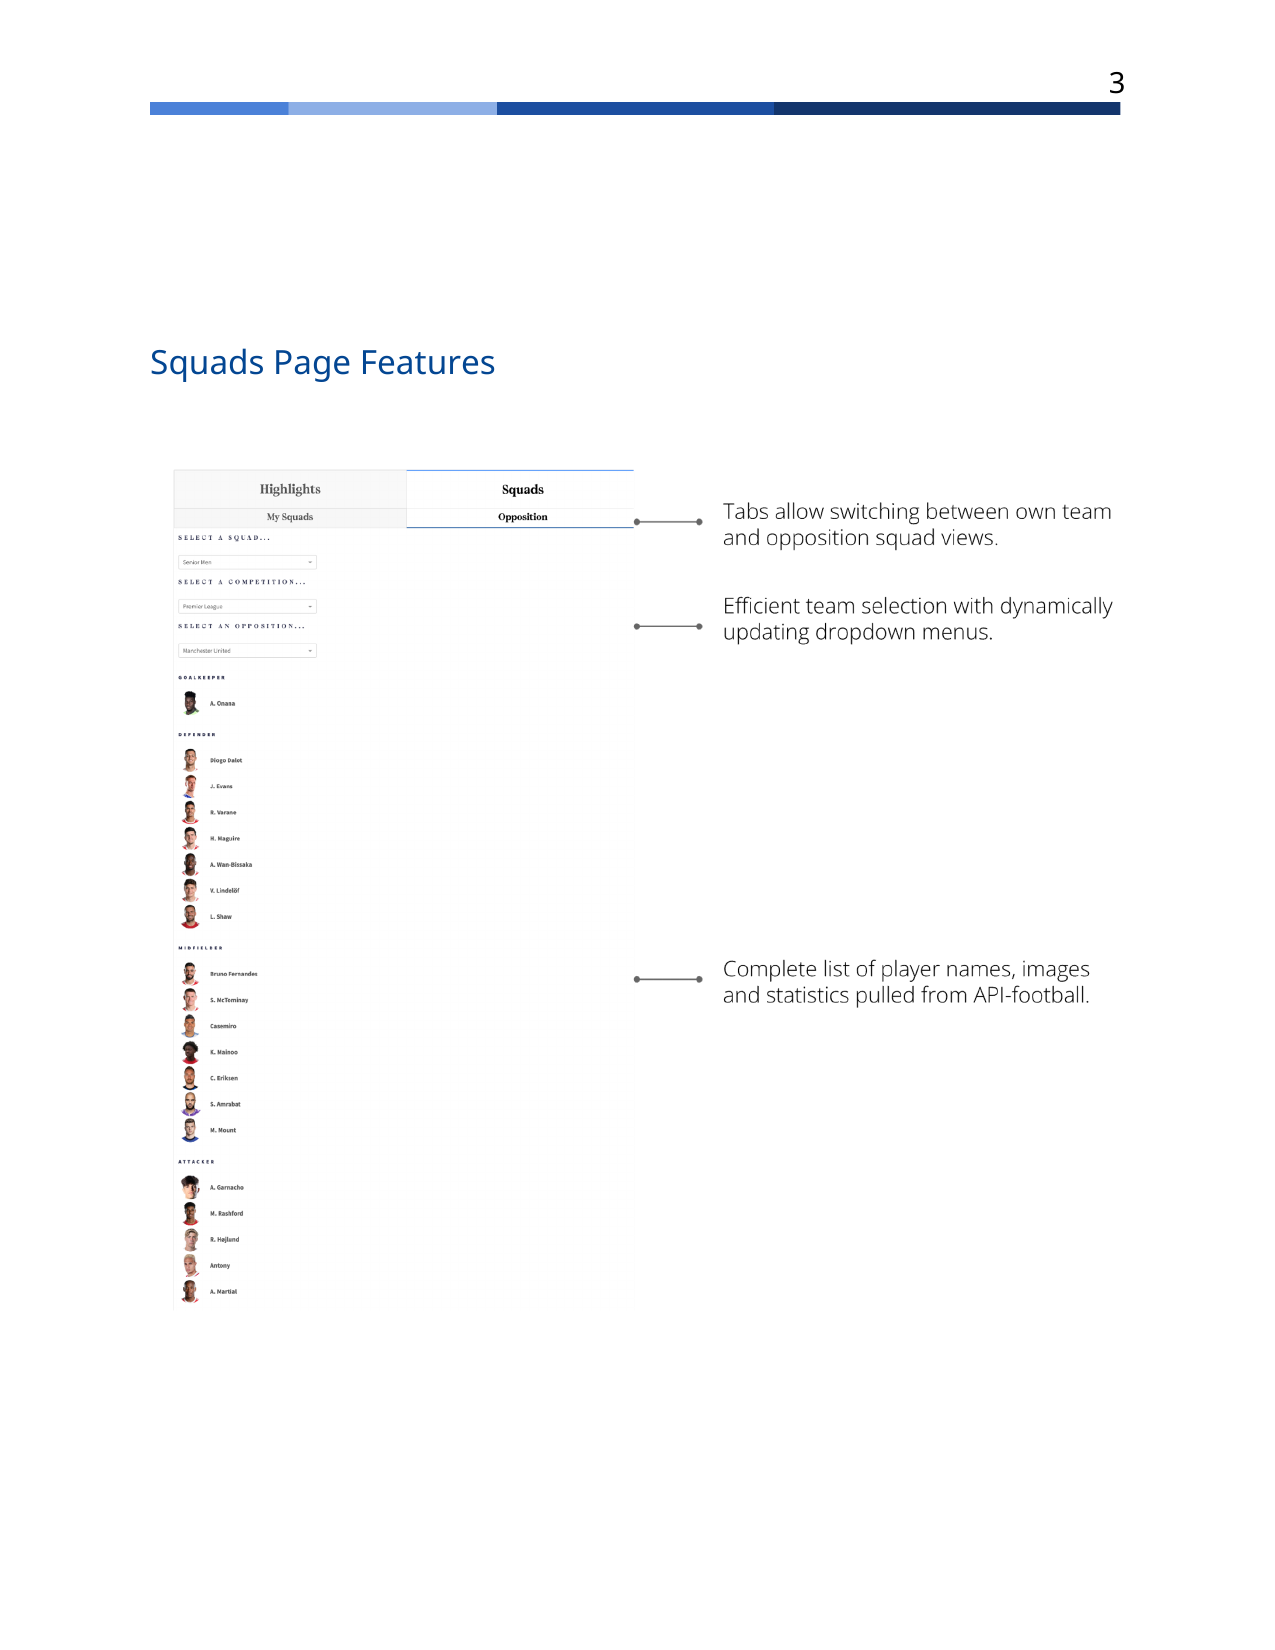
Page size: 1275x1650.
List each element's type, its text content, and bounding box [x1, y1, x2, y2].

subtitle Squads Page Features [150, 338, 1125, 384]
picture [150, 446, 1121, 1334]
picture [150, 102, 1121, 115]
